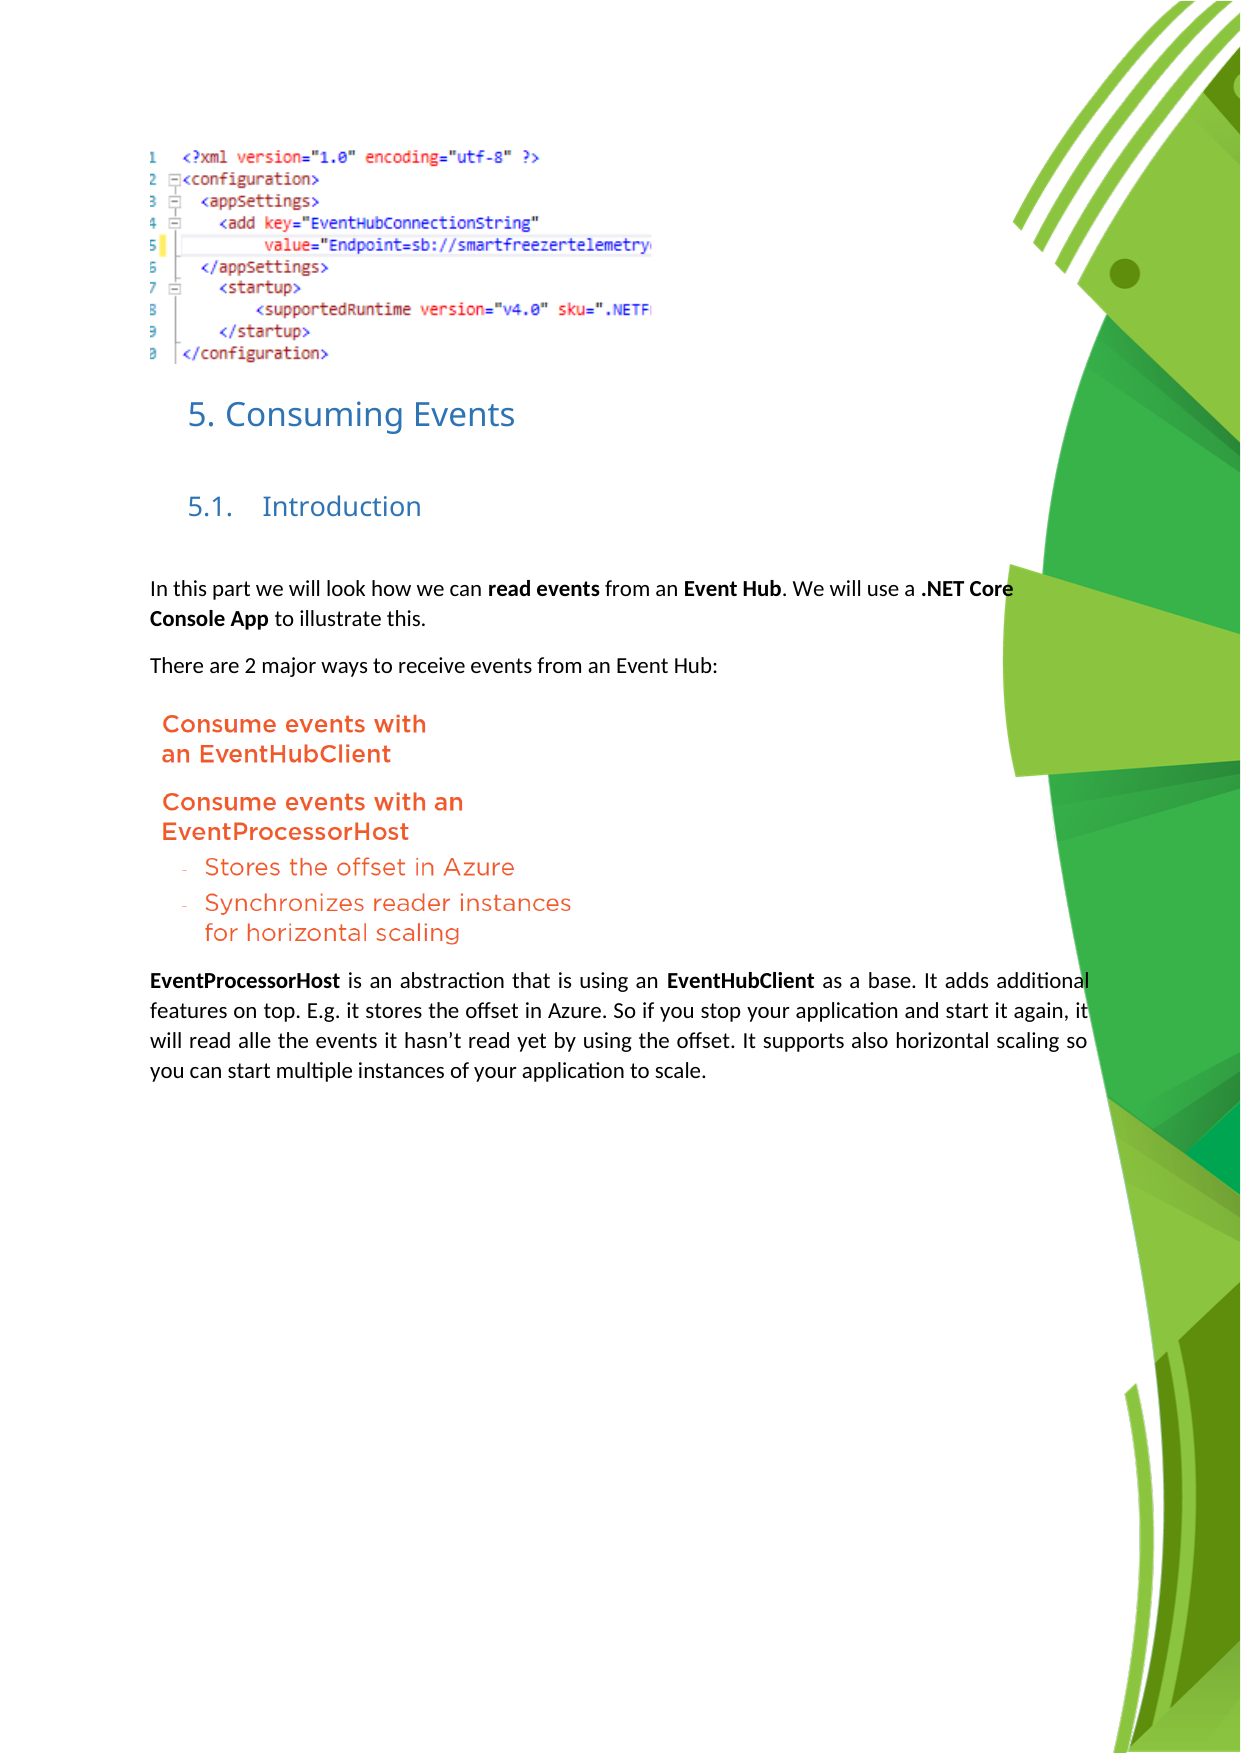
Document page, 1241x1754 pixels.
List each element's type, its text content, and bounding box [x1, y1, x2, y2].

picture [990, 1, 1241, 1753]
text There are 2 major ways to receive events from an Event Hub: [150, 651, 1090, 679]
picture [150, 697, 577, 948]
picture [150, 150, 652, 364]
text EventProcessorHost is an abstraction that is using an EventHubClient as a base. It adds additional features on top. E.g. it stores the offset in Azure. So if you stop your application and start it again, it will read alle the events it hasn’t read yet by using the offset. It supports also horizontal scaling so you can start multiple instances of your application to scale. [150, 966, 1090, 1085]
subtitle Introduction [187, 487, 1090, 524]
text In this part we will look how we can read events from an Event Hub. We will use a .NET Core Console App to illustrate this. [150, 574, 1090, 632]
subtitle Consuming Events [187, 391, 1090, 437]
